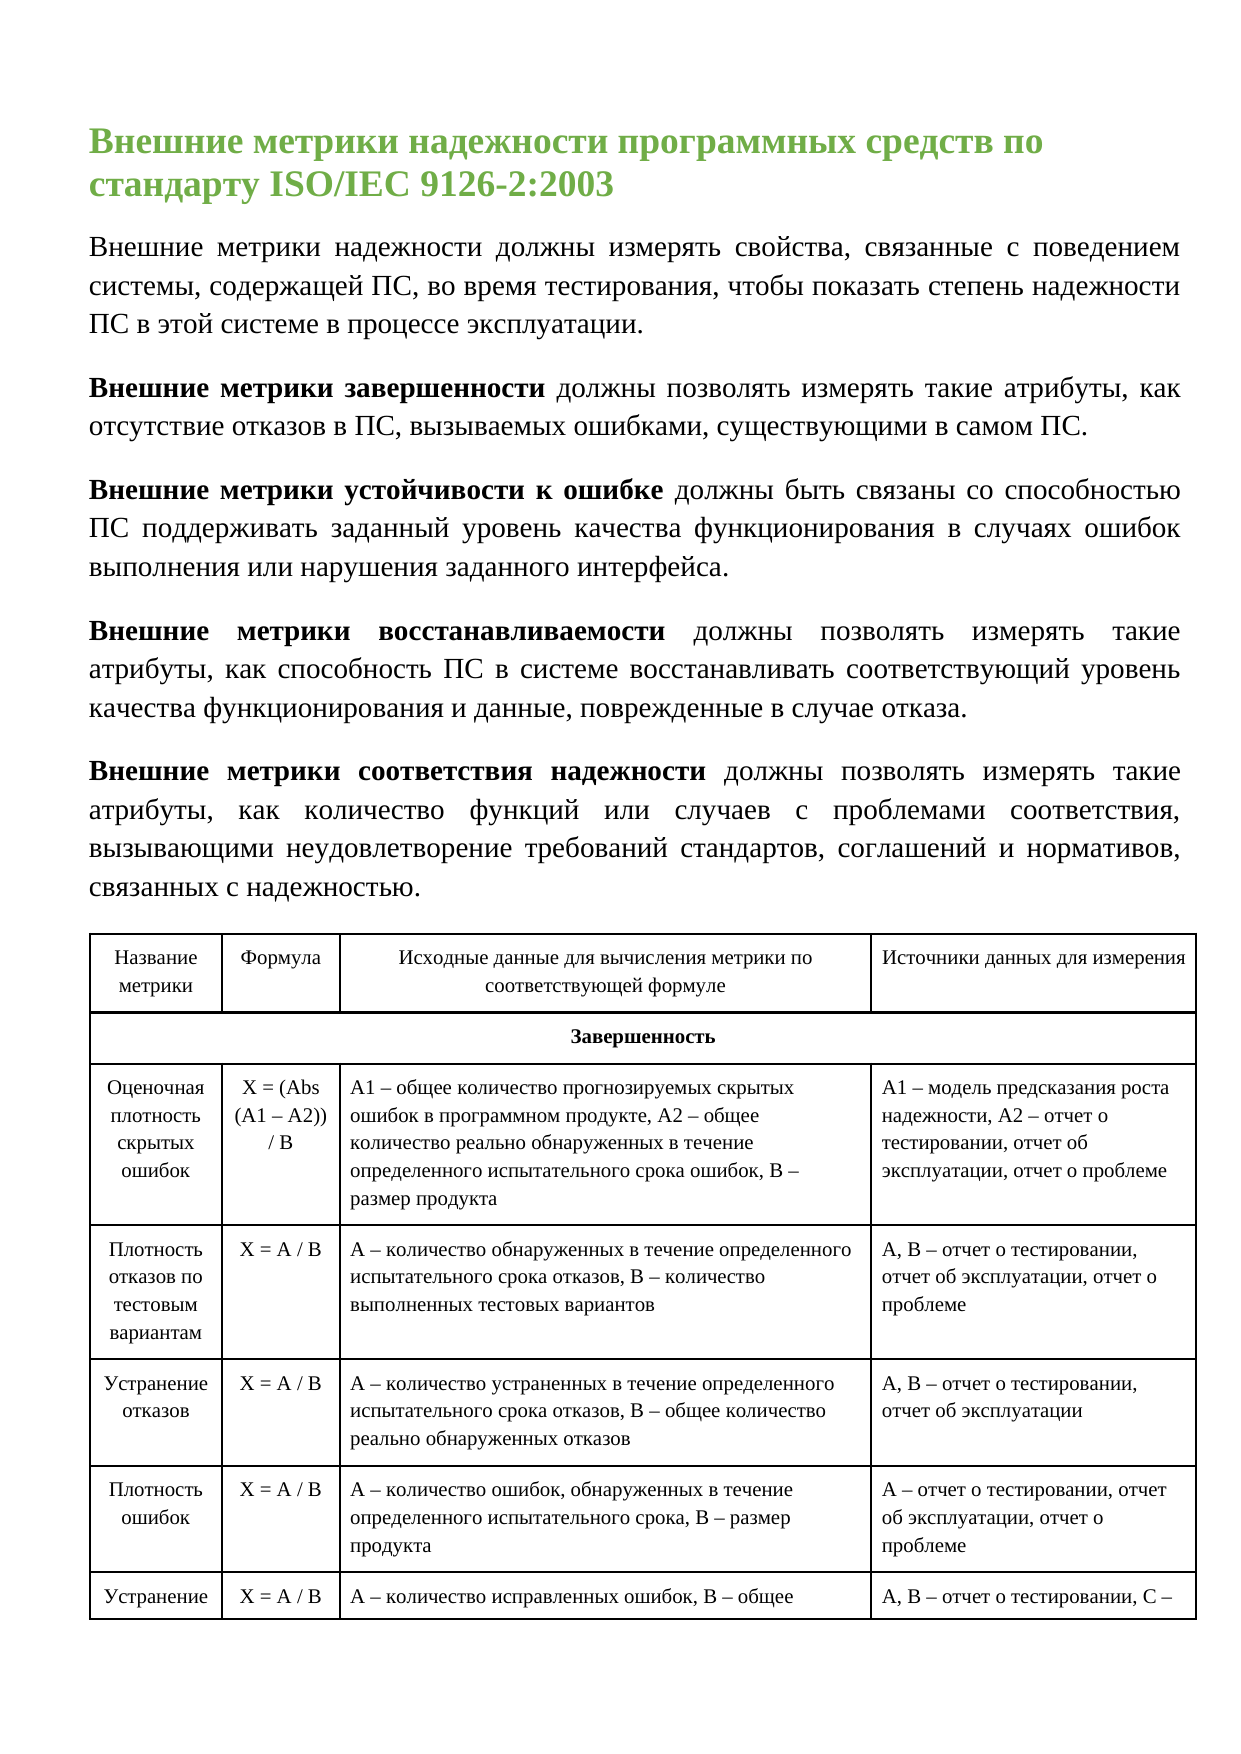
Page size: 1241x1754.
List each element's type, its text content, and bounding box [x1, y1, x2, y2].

text Внешние метрики надежности должны измерять свойства, связанные с поведением системы, содержащей ПС, во время тестирования, чтобы показать степень надежности ПС в этой системе в процессе эксплуатации. [89, 229, 1181, 340]
table_header Источники данных для измерения [872, 935, 1195, 1011]
text Внешние метрики устойчивости к ошибке должны быть связаны со способностью ПС поддерживать заданный уровень качества функционирования в случаях ошибок выполнения или нарушения заданного интерфейса. [89, 472, 1181, 583]
table_cell X = A / B [223, 1360, 339, 1465]
table_cell X = (Abs (A1 – A2)) / B [223, 1065, 339, 1224]
table_cell А, В – отчет о тестировании, отчет об эксплуатации, отчет о проблеме [872, 1226, 1195, 1358]
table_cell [223, 1573, 339, 1618]
table_cell Завершенность [91, 1014, 1195, 1063]
table_header Название метрики [91, 935, 221, 1011]
table_cell Оценочная плотность скрытых ошибок [91, 1065, 221, 1224]
table_cell Плотность отказов по тестовым вариантам [91, 1226, 221, 1358]
table_cell А – отчет о тестировании, отчет об эксплуатации, отчет о проблеме [872, 1467, 1195, 1571]
table_cell X = A / B [223, 1467, 339, 1571]
table_cell Устранение ошибок [91, 1573, 221, 1618]
table_cell Устранение отказов [91, 1360, 221, 1465]
table_cell А – количество обнаруженных в течение определенного испытательного срока отказов, В – количество выполненных тестовых вариантов [341, 1226, 870, 1358]
table_cell А1 – общее количество прогнозируемых скрытых ошибок в программном продукте, А2 – общее количество реально обнаруженных в течение определенного испытательного срока ошибок, В – размер продукта [341, 1065, 870, 1224]
table_header Исходные данные для вычисления метрики по соответствующей формуле [341, 935, 870, 1011]
table_cell X = A / B [223, 1226, 339, 1358]
text Внешние метрики завершенности должны позволять измерять такие атрибуты, как отсутствие отказов в ПС, вызываемых ошибками, существующими в самом ПС. [89, 370, 1181, 442]
table_cell А1 – модель предсказания роста надежности, А2 – отчет о тестировании, отчет об эксплуатации, отчет о проблеме [872, 1065, 1195, 1224]
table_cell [341, 1573, 870, 1618]
table_header Формула [223, 935, 339, 1011]
table_cell А, В – отчет о тестировании, отчет об эксплуатации [872, 1360, 1195, 1465]
text Внешние метрики надежности программных средств по стандарту ISO/IEC 9126-2:2003 [89, 118, 1181, 204]
table_cell А – количество устраненных в течение определенного испытательного срока отказов, В – общее количество реально обнаруженных отказов [341, 1360, 870, 1465]
table_cell Плотность ошибок [91, 1467, 221, 1571]
text Внешние метрики восстанавливаемости должны позволять измерять такие атрибуты, как способность ПС в системе восстанавливать соответствующий уровень качества функционирования и данные, поврежденные в случае отказа. [89, 613, 1181, 723]
table_cell А – количество ошибок, обнаруженных в течение определенного испытательного срока, В – размер продукта [341, 1467, 870, 1571]
text Внешние метрики соответствия надежности должны позволять измерять такие атрибуты, как количество функций или случаев с проблемами соответствия, вызывающими неудовлетворение требований стандартов, соглашений и нормативов, связанных с надежностью. [89, 753, 1181, 902]
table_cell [872, 1573, 1195, 1618]
